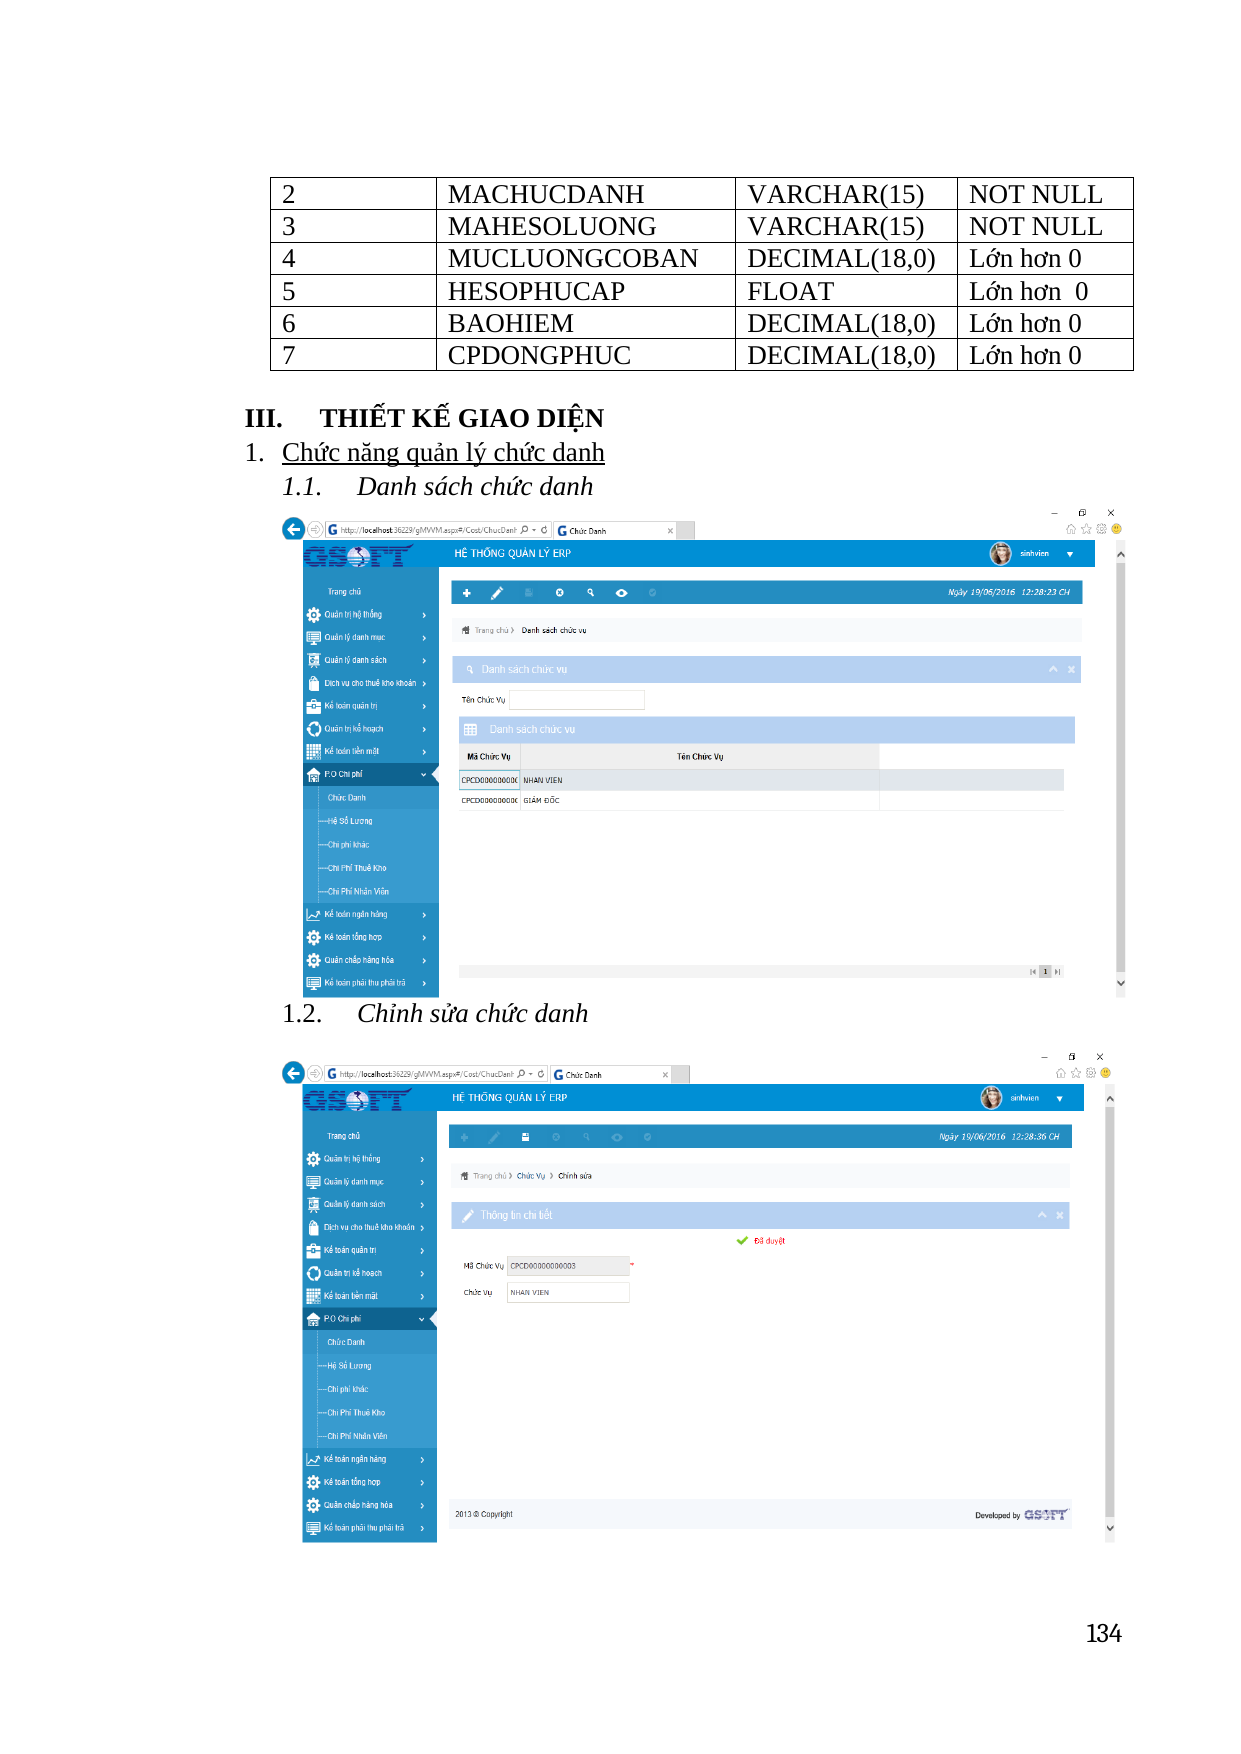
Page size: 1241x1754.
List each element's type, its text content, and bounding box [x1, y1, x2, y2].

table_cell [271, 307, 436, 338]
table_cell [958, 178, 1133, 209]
list Chức năng quản lý chức danh [244, 436, 1122, 467]
list Danh sách chức danh [282, 469, 1122, 501]
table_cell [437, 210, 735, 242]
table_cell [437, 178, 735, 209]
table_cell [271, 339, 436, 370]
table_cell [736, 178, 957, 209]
picture [281, 1047, 1115, 1543]
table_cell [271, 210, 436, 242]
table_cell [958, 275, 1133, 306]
list THIẾT KẾ GIAO DIỆN [244, 402, 1122, 434]
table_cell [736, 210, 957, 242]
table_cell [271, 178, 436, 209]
picture [281, 503, 1126, 998]
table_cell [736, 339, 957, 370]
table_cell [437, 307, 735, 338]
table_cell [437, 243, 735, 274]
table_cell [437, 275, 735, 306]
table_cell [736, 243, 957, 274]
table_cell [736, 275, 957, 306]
list Chỉnh sửa chức danh [282, 998, 1122, 1029]
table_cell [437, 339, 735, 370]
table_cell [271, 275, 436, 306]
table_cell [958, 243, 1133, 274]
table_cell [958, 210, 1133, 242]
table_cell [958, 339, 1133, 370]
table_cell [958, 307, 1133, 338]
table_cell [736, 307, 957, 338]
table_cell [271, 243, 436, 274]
